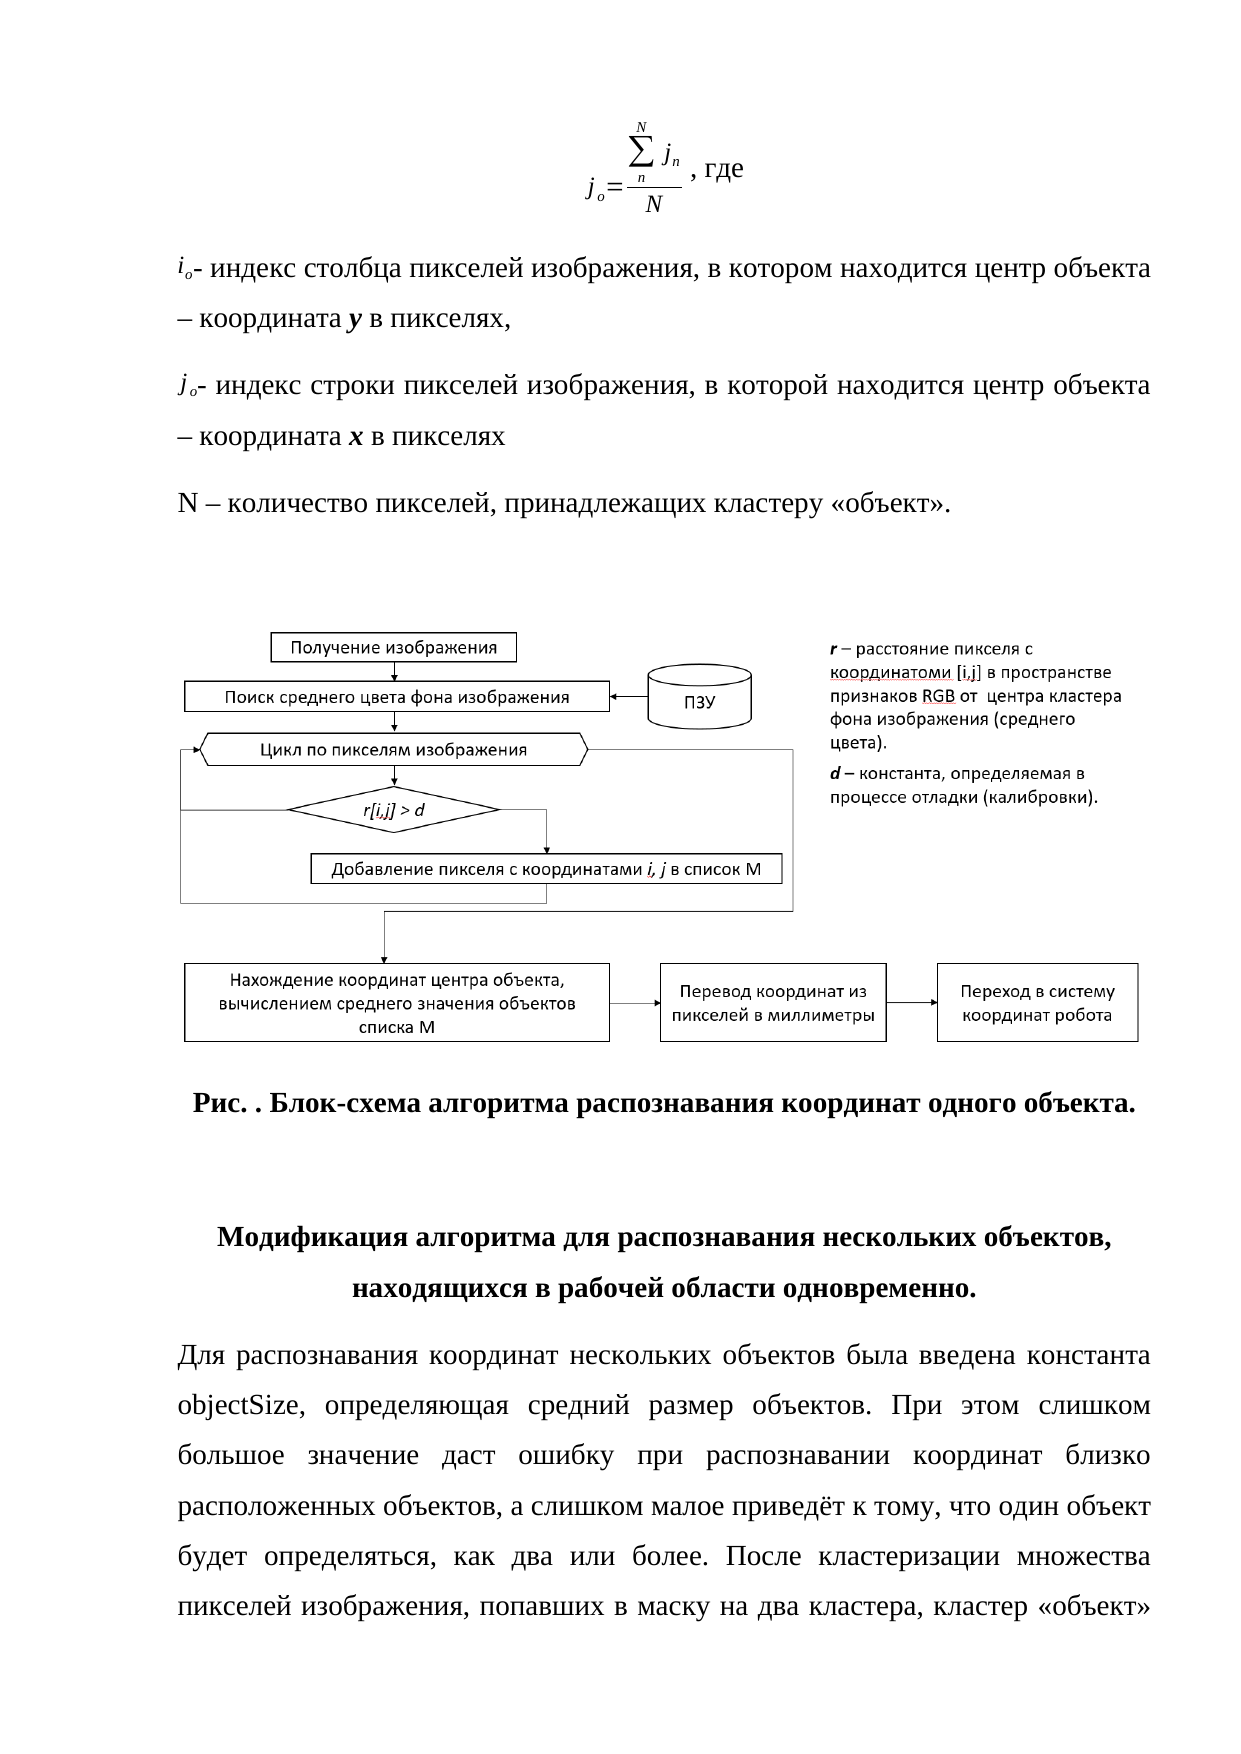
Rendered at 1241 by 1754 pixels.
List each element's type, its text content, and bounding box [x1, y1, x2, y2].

text - индекс столбца пикселей изображения, в котором находится центр объекта – координата y в пикселях, [177, 250, 1152, 334]
text - индекс строки пикселей изображения, в которой находится центр объекта – координата x в пикселях [177, 367, 1152, 451]
text Рис. . Блок-схема алгоритма распознавания координат одного объекта. [177, 1086, 1152, 1119]
text N – количество пикселей, принадлежащих кластеру «объект». [177, 485, 1152, 518]
picture [177, 618, 1152, 1053]
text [177, 1337, 1152, 1622]
text Модификация алгоритма для распознавания нескольких объектов, находящихся в рабочей области одновременно. [177, 1219, 1152, 1303]
text , где [177, 118, 1152, 217]
